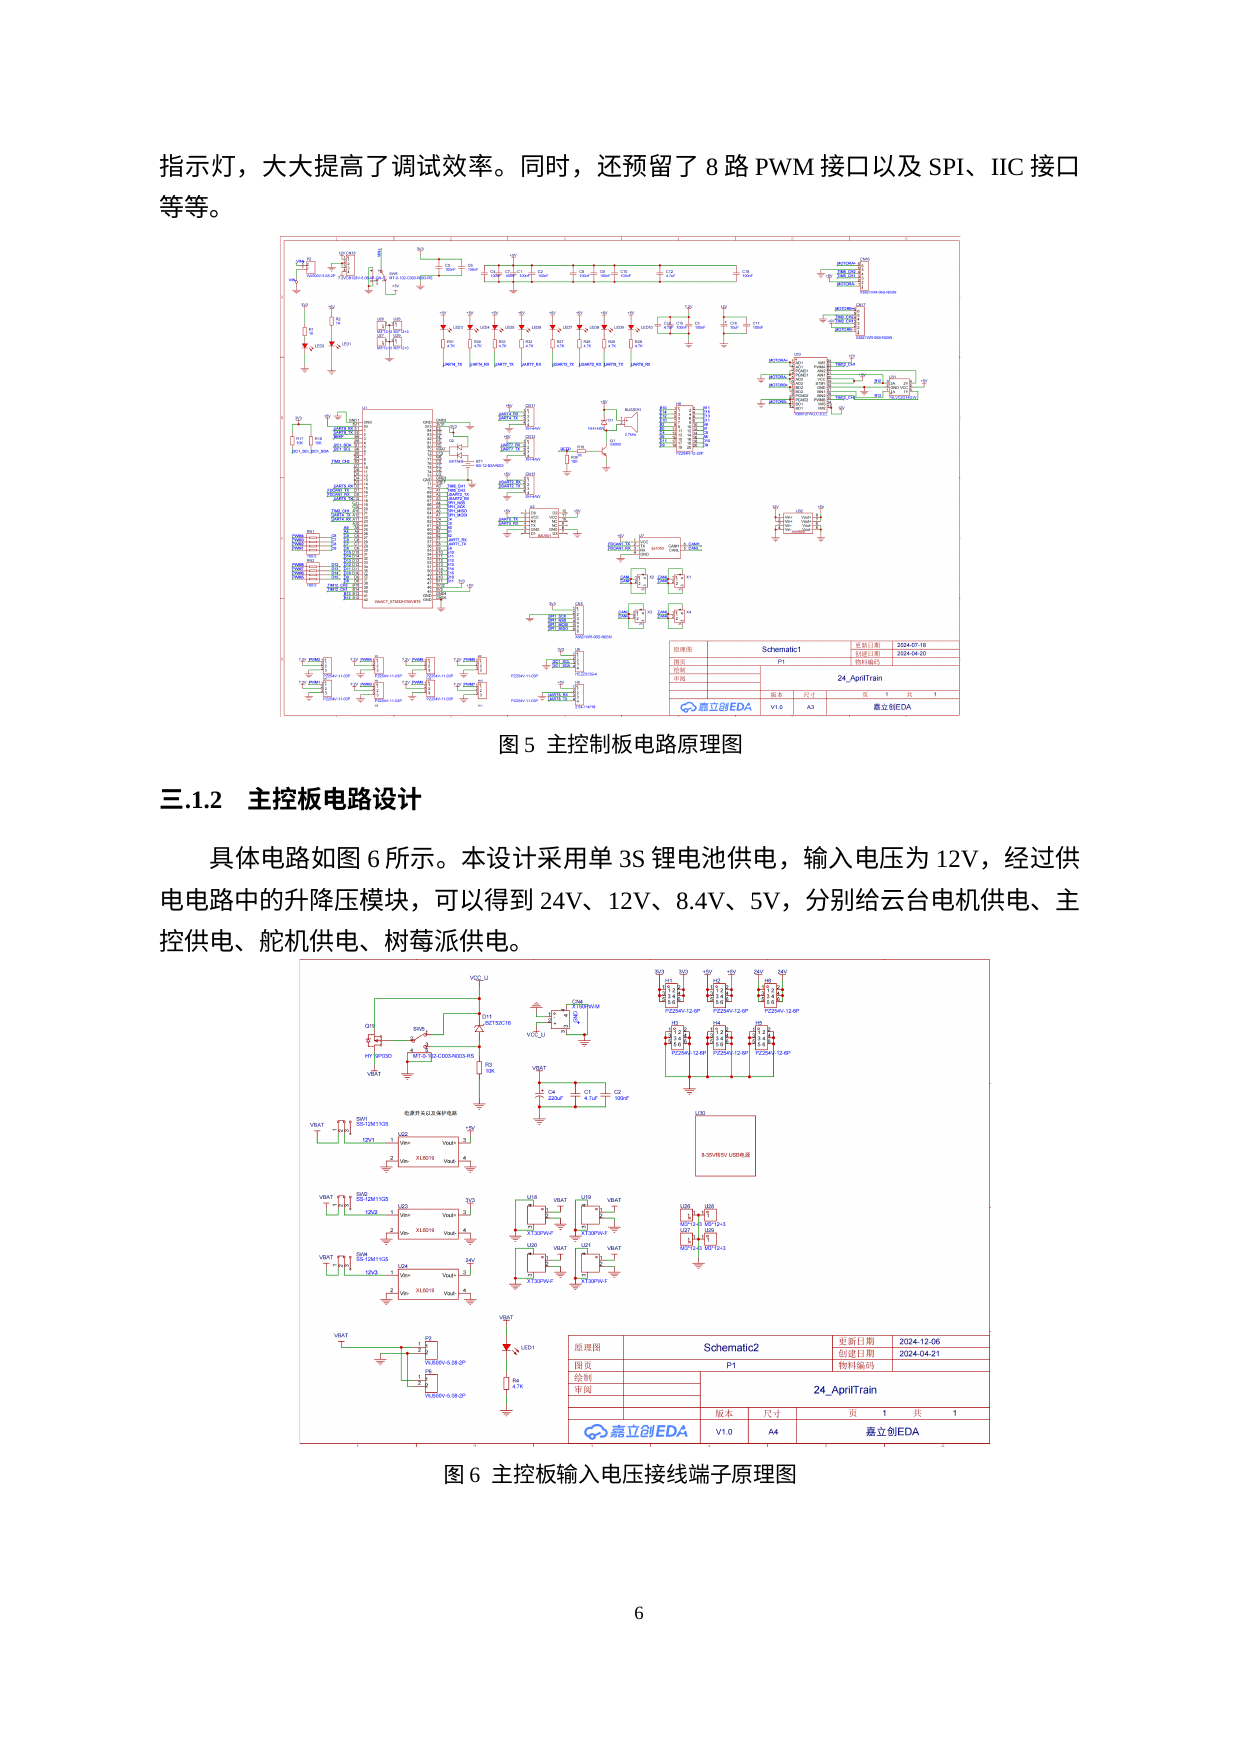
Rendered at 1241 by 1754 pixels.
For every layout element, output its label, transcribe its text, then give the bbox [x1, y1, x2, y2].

text 具体电路如图6所示。本设计采用单3S锂电池供电，输入电压为12V，经过供电电路中的升降压模块，可以得到24V、12V、8.4V、5V，分别给云台电机供电、主控供电、舵机供电、树莓派供电。 [159, 834, 1081, 959]
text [159, 142, 1081, 225]
subtitle 主控板电路设计 [159, 775, 1081, 817]
picture [279, 235, 961, 717]
text 图5 主控制板电路原理图 [159, 727, 1081, 758]
text 图6 主控板输入电压接线端子原理图 [159, 1457, 1081, 1489]
picture [299, 959, 991, 1447]
